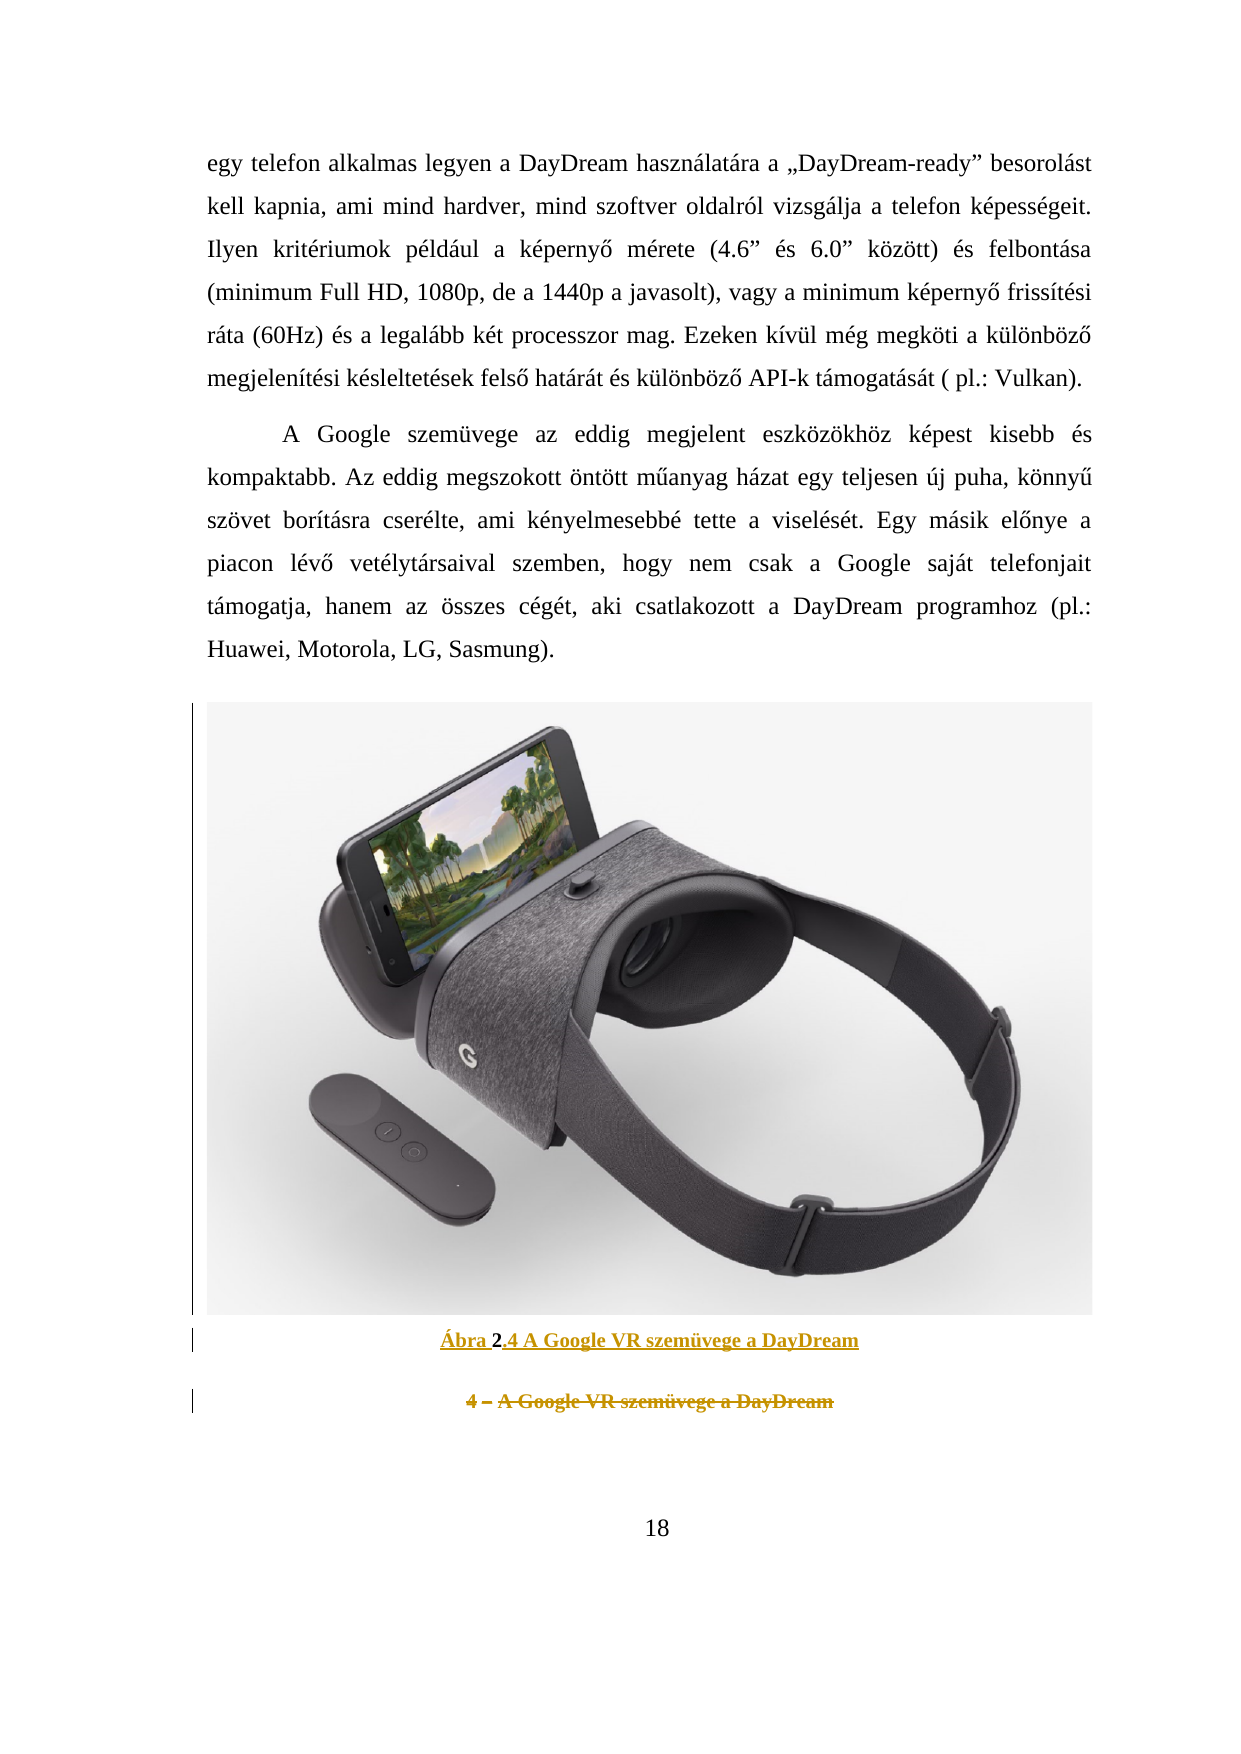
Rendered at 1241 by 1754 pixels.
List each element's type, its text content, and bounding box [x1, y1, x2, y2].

text 2 [207, 1327, 1092, 1352]
text A Google szemüvege az eddig megjelent eszközökhöz képest kisebb és kompaktabb. Az eddig megszokott öntött műanyag házat egy teljesen új puha, könnyű szövet borításra cserélte, ami kényelmesebbé tette a viselését. Egy másik előnye a piacon lévő vetélytársaival szemben, hogy nem csak a Google saját telefonjait támogatja, hanem az összes cégét, aki csatlakozott a DayDream programhoz (pl.: Huawei, Motorola, LG, Sasmung). [207, 419, 1092, 663]
picture [206, 702, 1093, 1315]
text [207, 148, 1092, 392]
